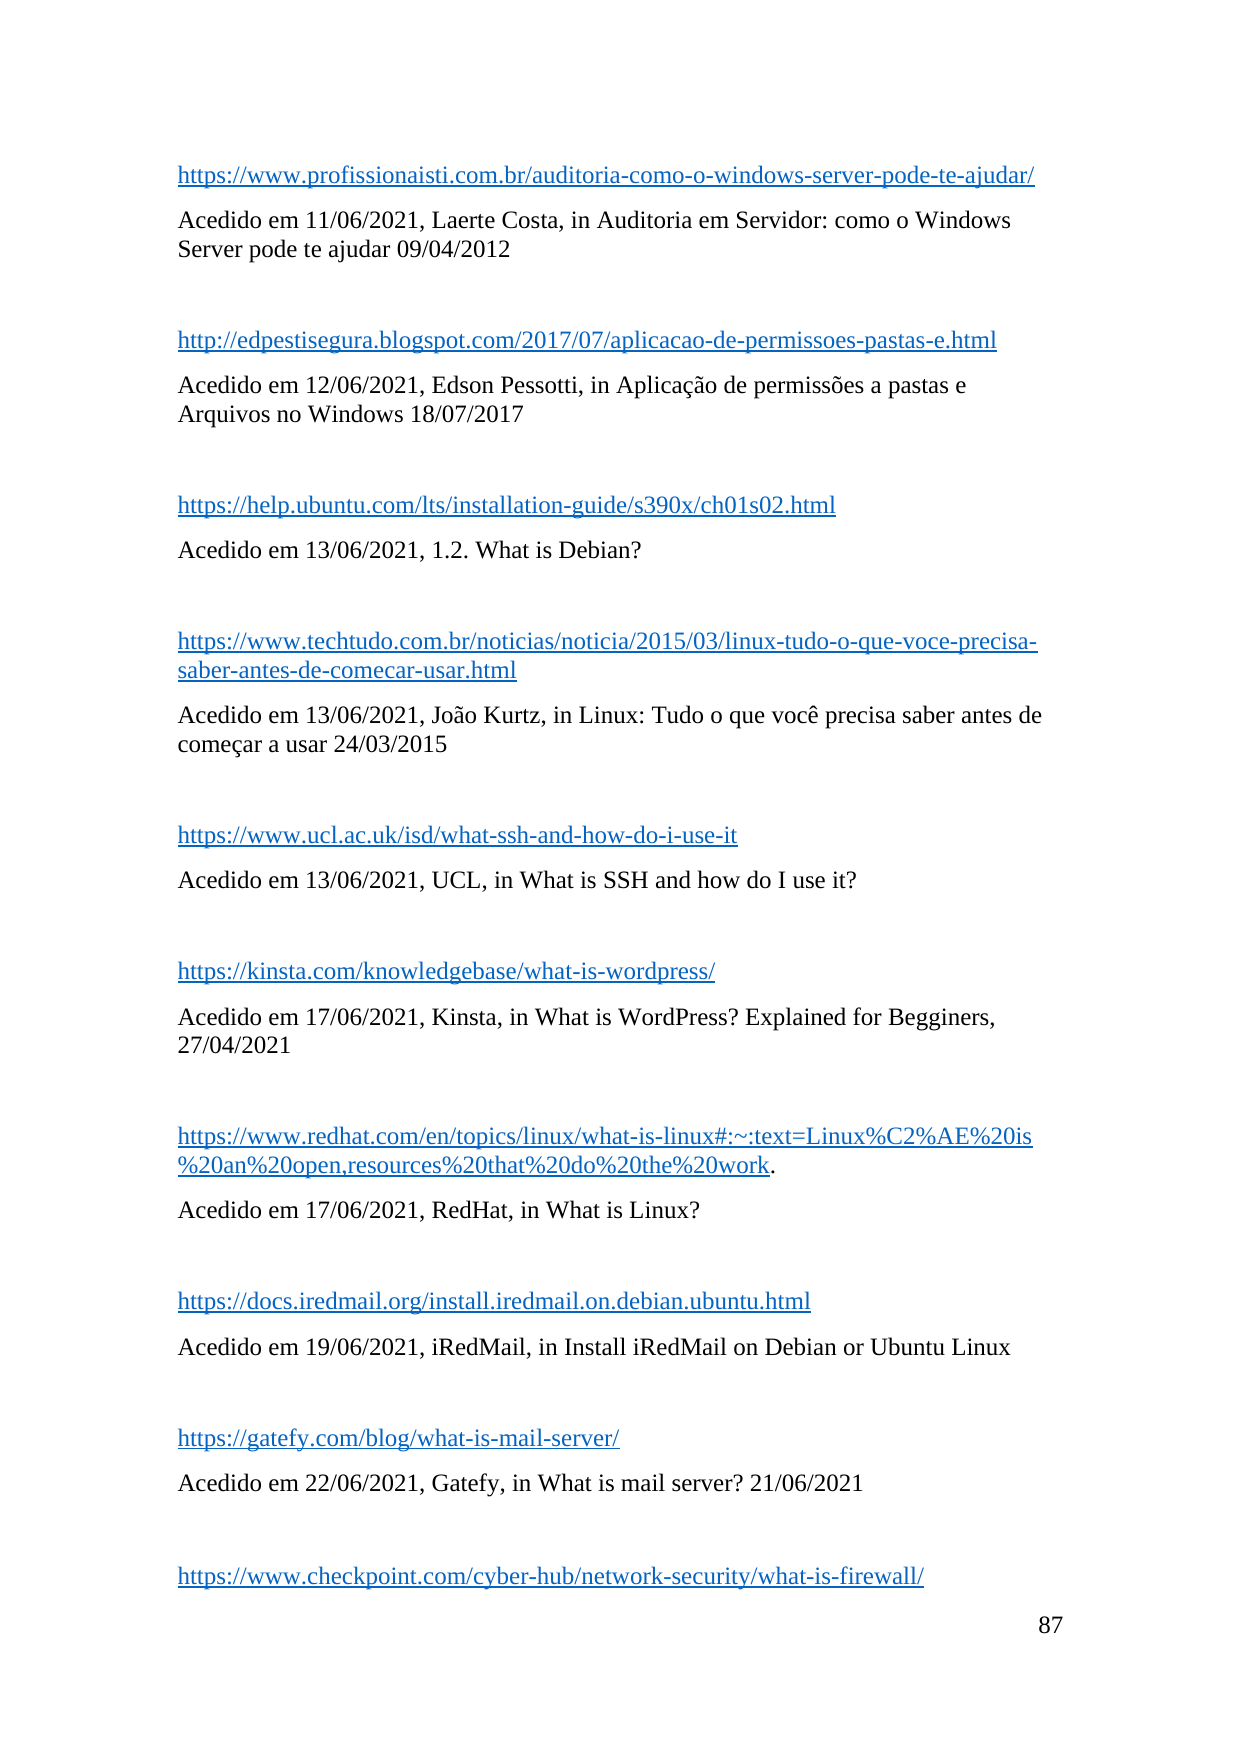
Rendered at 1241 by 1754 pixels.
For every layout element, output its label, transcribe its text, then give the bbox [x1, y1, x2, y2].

text https://kinsta.com/knowledgebase/what-is-wordpress/ [177, 956, 1063, 985]
text http://edpestisegura.blogspot.com/2017/07/aplicacao-de-permissoes-pastas-e.html [177, 325, 1063, 354]
text https://www.techtudo.com.br/noticias/noticia/2015/03/linux-tudo-o-que-voce-precisa-saber-antes-de-comecar-usar.html [177, 626, 1063, 684]
text https://www.ucl.ac.uk/isd/what-ssh-and-how-do-i-use-it [177, 820, 1063, 849]
text https://www.profissionaisti.com.br/auditoria-como-o-windows-server-pode-te-ajudar/ [177, 160, 1063, 189]
text Acedido em 11/06/2021, Laerte Costa, in Auditoria em Servidor: como o Windows Server pode te ajudar 09/04/2012 [177, 206, 1063, 263]
text https://www.checkpoint.com/cyber-hub/network-security/what-is-firewall/ [177, 1561, 1063, 1590]
text Acedido em 13/06/2021, 1.2. What is Debian? [177, 536, 1063, 564]
text Acedido em 17/06/2021, RedHat, in What is Linux? [177, 1196, 1063, 1224]
text https://gatefy.com/blog/what-is-mail-server/ [177, 1423, 1063, 1451]
text https://docs.iredmail.org/install.iredmail.on.debian.ubuntu.html [177, 1286, 1063, 1315]
text Acedido em 19/06/2021, iRedMail, in Install iRedMail on Debian or Ubuntu Linux [177, 1332, 1063, 1361]
text https://help.ubuntu.com/lts/installation-guide/s390x/ch01s02.html [177, 490, 1063, 519]
text Acedido em 12/06/2021, Edson Pessotti, in Aplicação de permissões a pastas e Arquivos no Windows 18/07/2017 [177, 371, 1063, 428]
text Acedido em 13/06/2021, João Kurtz, in Linux: Tudo o que você precisa saber antes de começar a usar 24/03/2015 [177, 701, 1063, 758]
text Acedido em 17/06/2021, Kinsta, in What is WordPress? Explained for Begginers, 27/04/2021 [177, 1002, 1063, 1059]
text Acedido em 22/06/2021, Gatefy, in What is mail server? 21/06/2021 [177, 1468, 1063, 1497]
text Acedido em 13/06/2021, UCL, in What is SSH and how do I use it? [177, 866, 1063, 894]
text https://www.redhat.com/en/topics/linux/what-is-linux#:~:text=Linux%C2%AE%20is%20an%20open,resources%20that%20do%20the%20work. [177, 1121, 1063, 1179]
